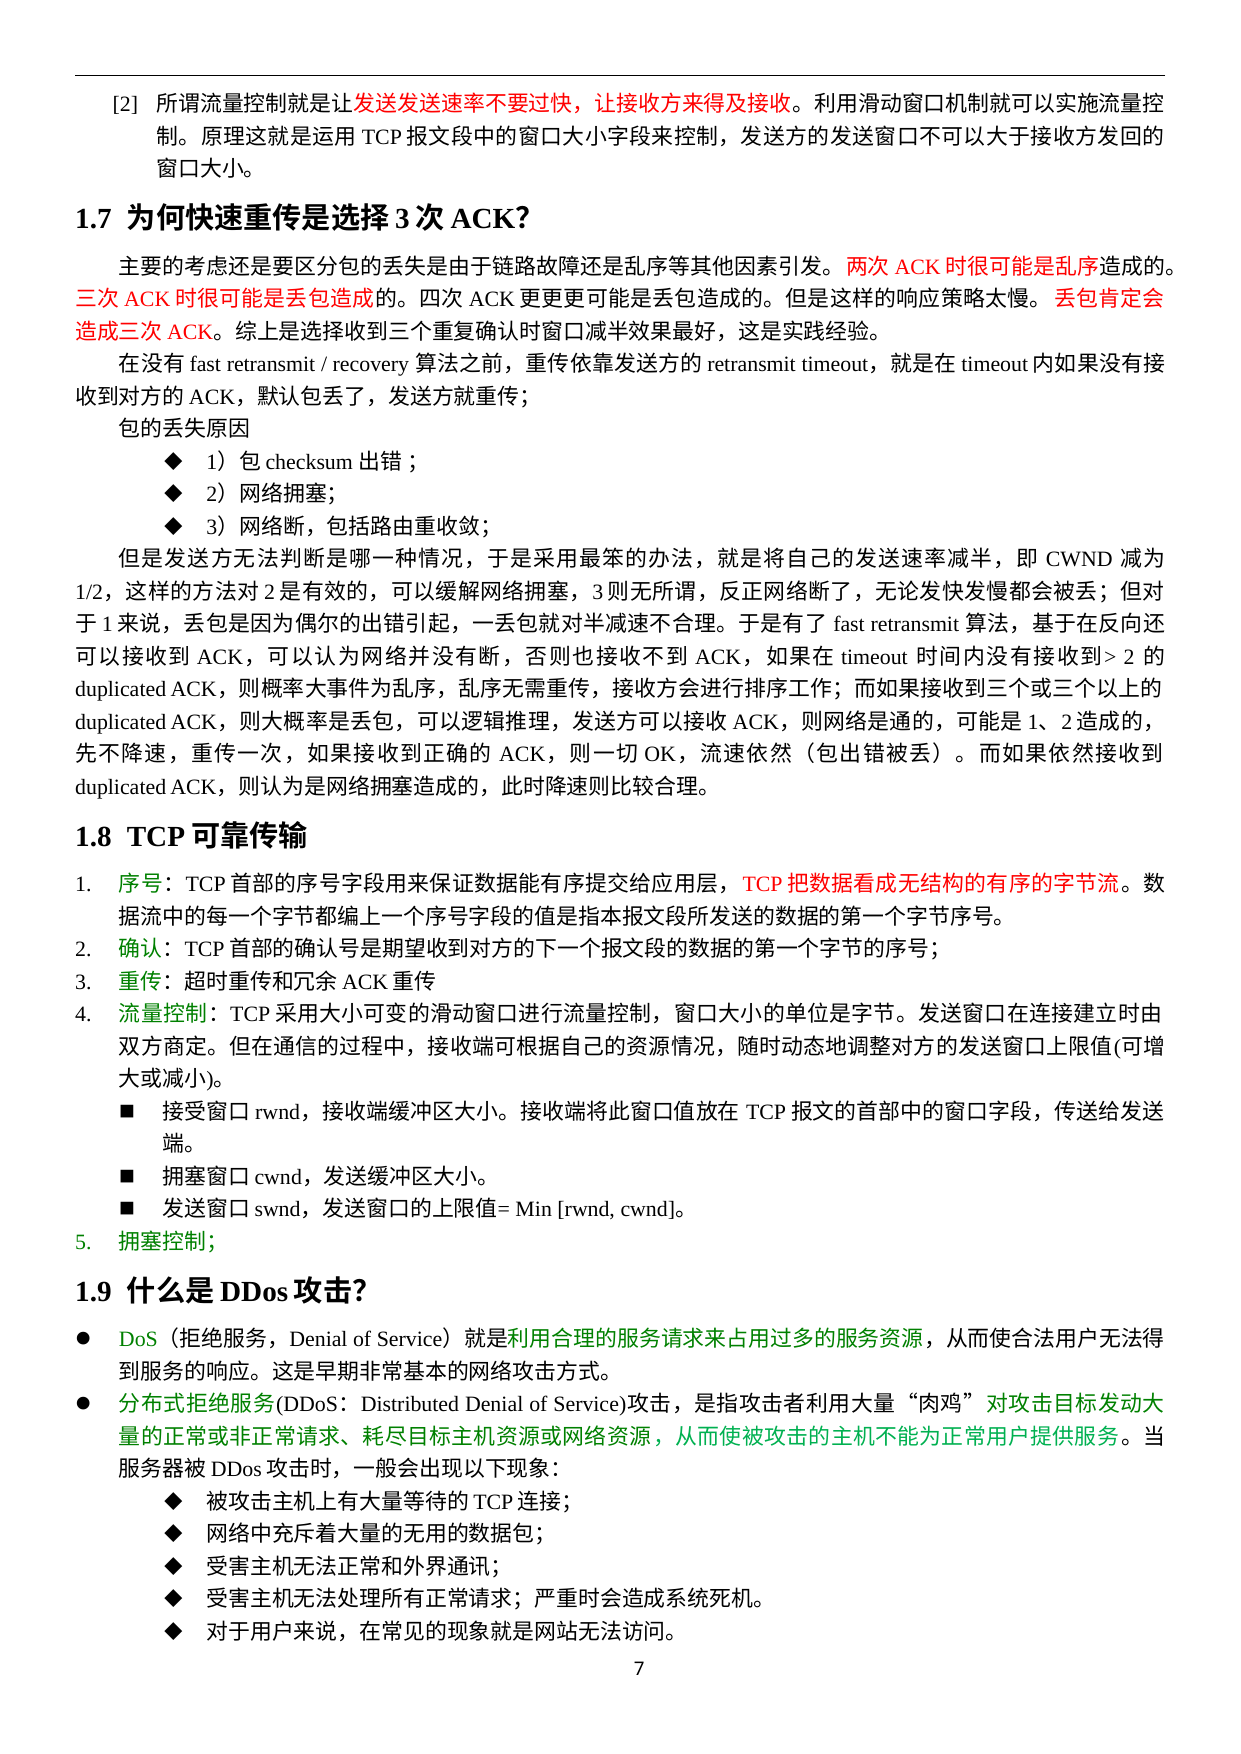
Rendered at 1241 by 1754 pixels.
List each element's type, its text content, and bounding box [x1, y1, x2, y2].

list 2）网络拥塞； [162, 476, 1165, 508]
subtitle 什么是DDos攻击？ [75, 1256, 1165, 1321]
list 确认：TCP首部的确认号是期望收到对方的下一个报文段的数据的第一个字节的序号； [75, 931, 1165, 963]
list DoS（拒绝服务，Denial of Service）就是利用合理的服务请求来占用过多的服务资源，从而使合法用户无法得到服务的响应。这是早期非常基本的网络攻击方式。 [75, 1321, 1165, 1386]
text 在没有fast retransmit / recovery 算法之前，重传依靠发送方的retransmit timeout，就是在timeout内如果没有接收到对方的ACK，默认包丢了，发送方就重传； [75, 346, 1165, 411]
list 所谓流量控制就是让发送发送速率不要过快，让接收方来得及接收。利用滑动窗口机制就可以实施流量控制。原理这就是运用TCP报文段中的窗口大小字段来控制，发送方的发送窗口不可以大于接收方发回的窗口大小。 [112, 86, 1165, 183]
list 1）包checksum 出错 ； [162, 443, 1165, 476]
list 受害主机无法正常和外界通讯； [162, 1548, 1165, 1581]
list 接受窗口rwnd，接收端缓冲区大小。接收端将此窗口值放在 TCP 报文的首部中的窗口字段，传送给发送端。 [119, 1093, 1165, 1158]
list 流量控制：TCP采用大小可变的滑动窗口进行流量控制，窗口大小的单位是字节。发送窗口在连接建立时由双方商定。但在通信的过程中，接收端可根据自己的资源情况，随时动态地调整对方的发送窗口上限值(可增大或减小)。 [75, 996, 1165, 1093]
list 分布式拒绝服务(DDoS：Distributed Denial of Service)攻击，是指攻击者利用大量“肉鸡”对攻击目标发动大量的正常或非正常请求、耗尽目标主机资源或网络资源，从而使被攻击的主机不能为正常用户提供服务。当服务器被DDos攻击时，一般会出现以下现象： [75, 1386, 1165, 1483]
list 对于用户来说，在常见的现象就是网站无法访问。 [162, 1613, 1165, 1646]
list 拥塞控制； [75, 1223, 1165, 1256]
list 序号：TCP首部的序号字段用来保证数据能有序提交给应用层，TCP把数据看成无结构的有序的字节流。数据流中的每一个字节都编上一个序号字段的值是指本报文段所发送的数据的第一个字节序号。 [75, 866, 1165, 931]
text 包的丢失原因 [75, 411, 1165, 443]
subtitle 为何快速重传是选择3次ACK？ [75, 183, 1165, 248]
list 网络中充斥着大量的无用的数据包； [162, 1516, 1165, 1548]
list 受害主机无法处理所有正常请求；严重时会造成系统死机。 [162, 1581, 1165, 1613]
list 拥塞窗口cwnd，发送缓冲区大小。 [119, 1158, 1165, 1191]
list 被攻击主机上有大量等待的TCP连接； [162, 1483, 1165, 1516]
list 重传：超时重传和冗余ACK重传 [75, 963, 1165, 996]
subtitle TCP可靠传输 [75, 801, 1165, 866]
text 但是发送方无法判断是哪一种情况，于是采用最笨的办法，就是将自己的发送速率减半，即CWND 减为1/2，这样的方法对2是有效的，可以缓解网络拥塞，3则无所谓，反正网络断了，无论发快发慢都会被丢；但对于1来说，丢包是因为偶尔的出错引起，一丢包就对半减速不合理。于是有了fast retransmit 算法，基于在反向还可以接收到ACK，可以认为网络并没有断，否则也接收不到ACK，如果在timeout 时间内没有接收到> 2 的duplicated ACK，则概率大事件为乱序，乱序无需重传，接收方会进行排序工作；而如果接收到三个或三个以上的duplicated ACK，则大概率是丢包，可以逻辑推理，发送方可以接收ACK，则网络是通的，可能是1、2造成的，先不降速，重传一次，如果接收到正确的ACK，则一切OK，流速依然（包出错被丢）。而如果依然接收到duplicated ACK，则认为是网络拥塞造成的，此时降速则比较合理。 [75, 541, 1165, 801]
list 3）网络断，包括路由重收敛； [162, 508, 1165, 541]
text 主要的考虑还是要区分包的丢失是由于链路故障还是乱序等其他因素引发。两次ACK时很可能是乱序造成的。三次ACK时很可能是丢包造成的。四次ACK更更更可能是丢包造成的。但是这样的响应策略太慢。丢包肯定会造成三次ACK。综上是选择收到三个重复确认时窗口减半效果最好，这是实践经验。 [75, 248, 1165, 346]
list 发送窗口swnd，发送窗口的上限值= Min [rwnd, cwnd]。 [119, 1191, 1165, 1223]
